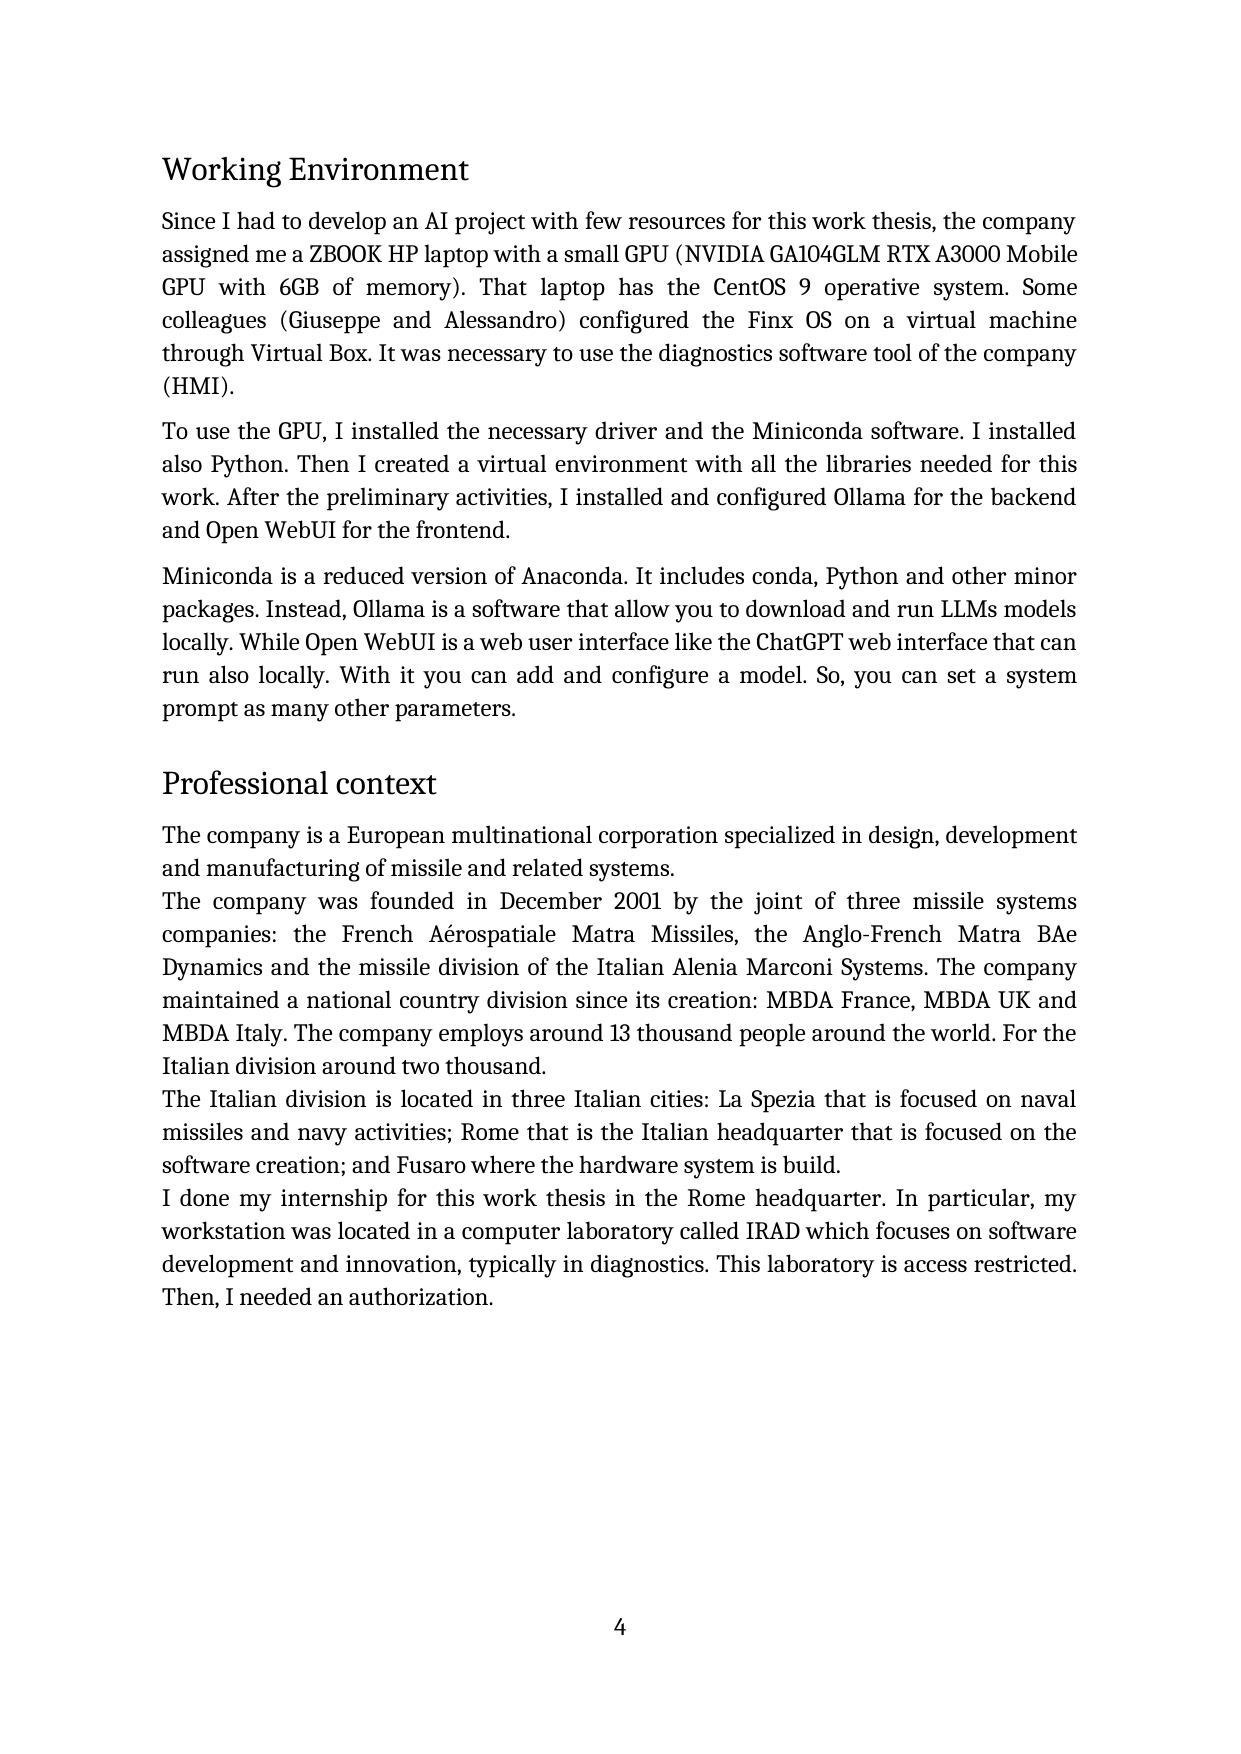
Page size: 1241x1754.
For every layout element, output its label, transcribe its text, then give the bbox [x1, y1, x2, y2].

text The company is a European multinational corporation specialized in design, development and manufacturing of missile and related systems. [162, 821, 1078, 883]
text Miniconda is a reduced version of Anaconda. It includes conda, Python and other minor packages. Instead, Ollama is a software that allow you to download and run LLMs models locally. While Open WebUI is a web user interface like the ChatGPT web interface that can run also locally. With it you can add and configure a model. So, you can set a system prompt as many other parameters. [162, 562, 1078, 723]
text I done my internship for this work thesis in the Rome headquarter. In particular, my workstation was located in a computer laboratory called IRAD which focuses on software development and innovation, typically in diagnostics. This laboratory is access restricted. Then, I needed an authorization. [162, 1184, 1078, 1312]
subtitle Professional context [162, 764, 1078, 803]
text The Italian division is located in three Italian cities: La Spezia that is focused on naval missiles and navy activities; Rome that is the Italian headquarter that is focused on the software creation; and Fusaro where the hardware system is build. [162, 1085, 1078, 1180]
text To use the GPU, I installed the necessary driver and the Miniconda software. I installed also Python. Then I created a virtual environment with all the libraries needed for this work. After the preliminary activities, I installed and configured Ollama for the backend and Open WebUI for the frontend. [162, 417, 1078, 545]
text Since I had to develop an AI project with few resources for this work thesis, the company assigned me a ZBOOK HP laptop with a small GPU (NVIDIA GA104GLM RTX A3000 Mobile GPU with 6GB of memory). That laptop has the CentOS 9 operative system. Some colleagues (Giuseppe and Alessandro) configured the Finx OS on a virtual machine through Virtual Box. It was necessary to use the diagnostics software tool of the company (HMI). [162, 207, 1078, 400]
subtitle Working Environment [162, 150, 1078, 188]
text The company was founded in December 2001 by the joint of three missile systems companies: the French Aérospatiale Matra Missiles, the Anglo-French Matra BAe Dynamics and the missile division of the Italian Alenia Marconi Systems. The company maintained a national country division since its creation: MBDA France, MBDA UK and MBDA Italy. The company employs around 13 thousand people around the world. For the Italian division around two thousand. [162, 887, 1078, 1081]
